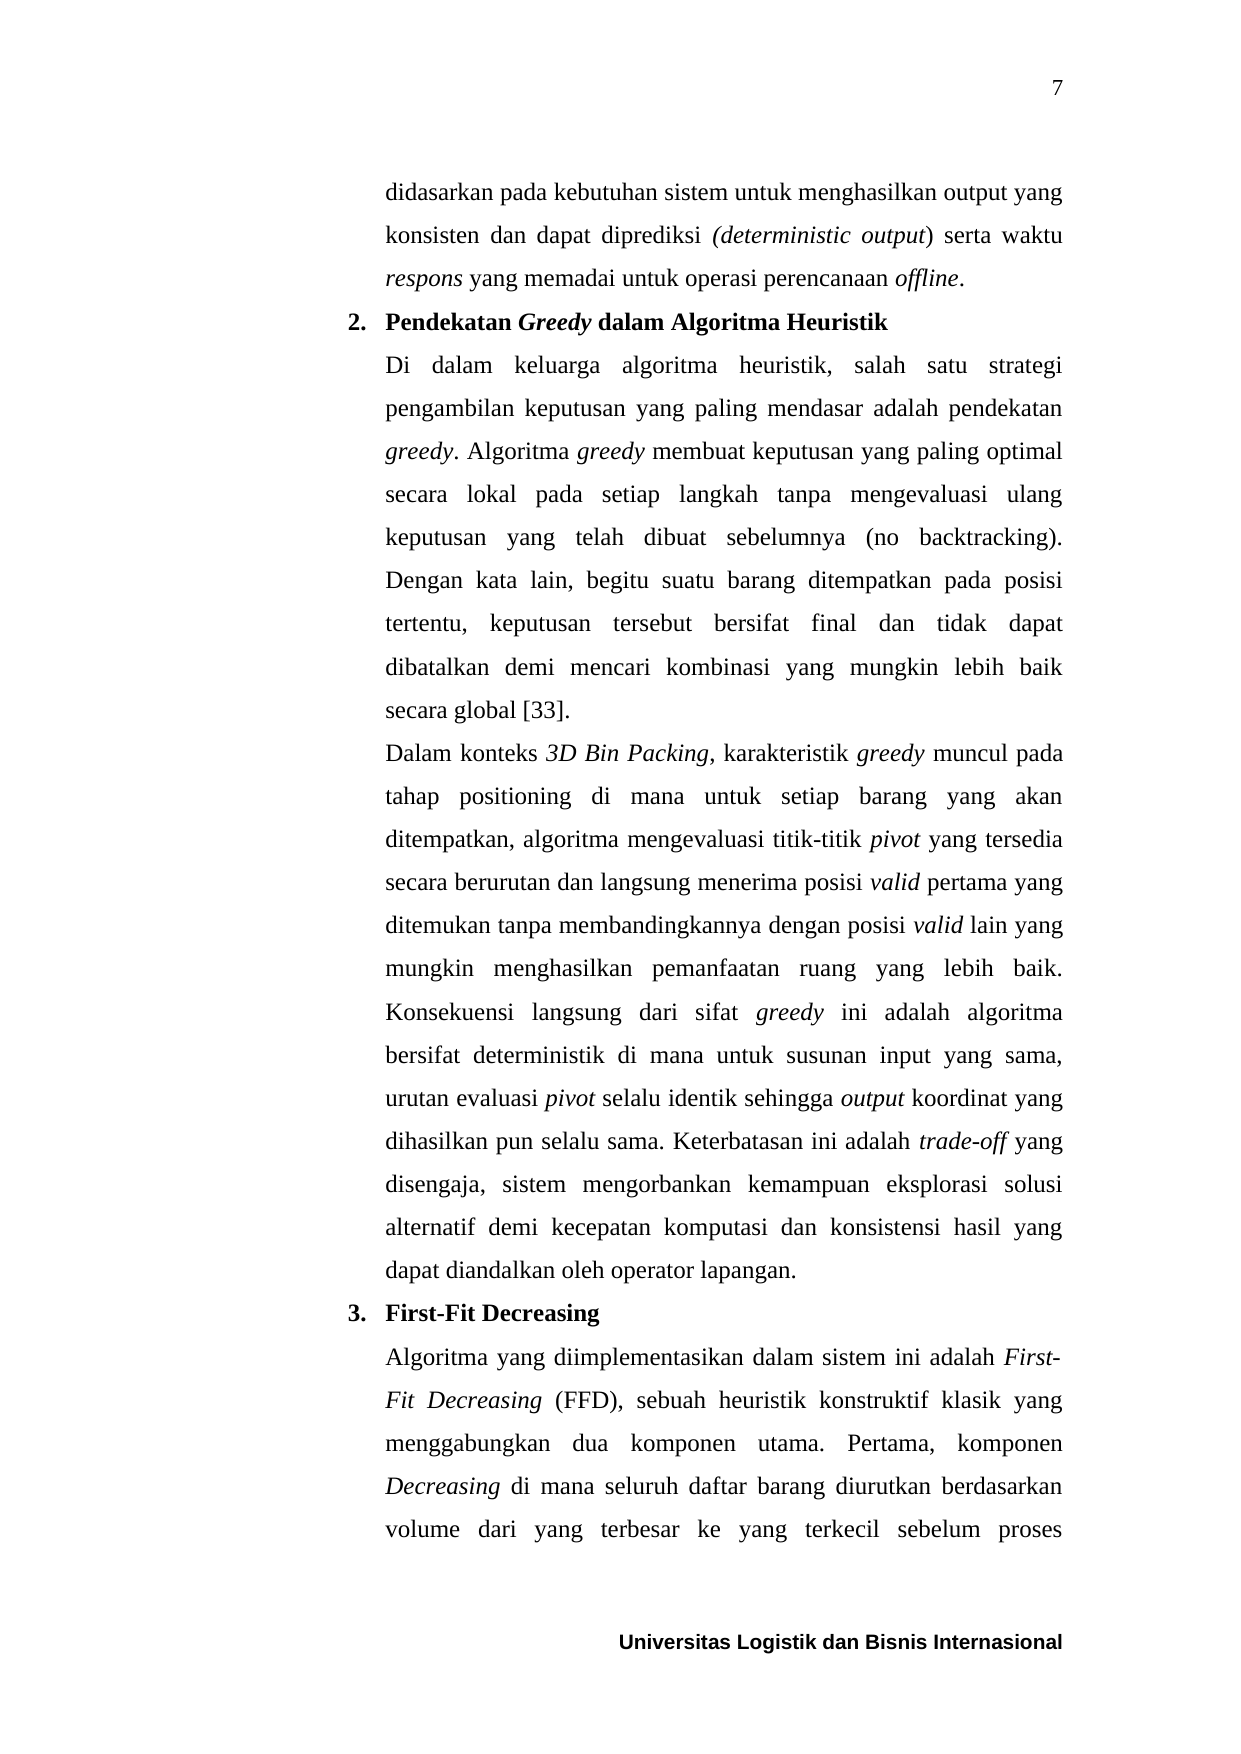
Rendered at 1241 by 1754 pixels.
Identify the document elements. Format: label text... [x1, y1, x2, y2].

text Dalam konteks 3D Bin Packing, karakteristik greedy muncul pada tahap positioning di mana untuk setiap barang yang akan ditempatkan, algoritma mengevaluasi titik-titik pivot yang tersedia secara berurutan dan langsung menerima posisi valid pertama yang ditemukan tanpa membandingkannya dengan posisi valid lain yang mungkin menghasilkan pemanfaatan ruang yang lebih baik. Konsekuensi langsung dari sifat greedy ini adalah algoritma bersifat deterministik di mana untuk susunan input yang sama, urutan evaluasi pivot selalu identik sehingga output koordinat yang dihasilkan pun selalu sama. Keterbatasan ini adalah trade-off yang disengaja, sistem mengorbankan kemampuan eksplorasi solusi alternatif demi kecepatan komputasi dan konsistensi hasil yang dapat diandalkan oleh operator lapangan. [385, 738, 1063, 1284]
list First-Fit Decreasing [348, 1298, 1063, 1327]
text Di dalam keluarga algoritma heuristik, salah satu strategi pengambilan keputusan yang paling mendasar adalah pendekatan greedy. Algoritma greedy membuat keputusan yang paling optimal secara lokal pada setiap langkah tanpa mengevaluasi ulang keputusan yang telah dibuat sebelumnya (no backtracking). Dengan kata lain, begitu suatu barang ditempatkan pada posisi tertentu, keputusan tersebut bersifat final dan tidak dapat dibatalkan demi mencari kombinasi yang mungkin lebih baik secara global [33]. [385, 350, 1063, 723]
list Pendekatan Greedy dalam Algoritma Heuristik [348, 307, 1063, 335]
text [385, 177, 1063, 292]
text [385, 1342, 1063, 1543]
